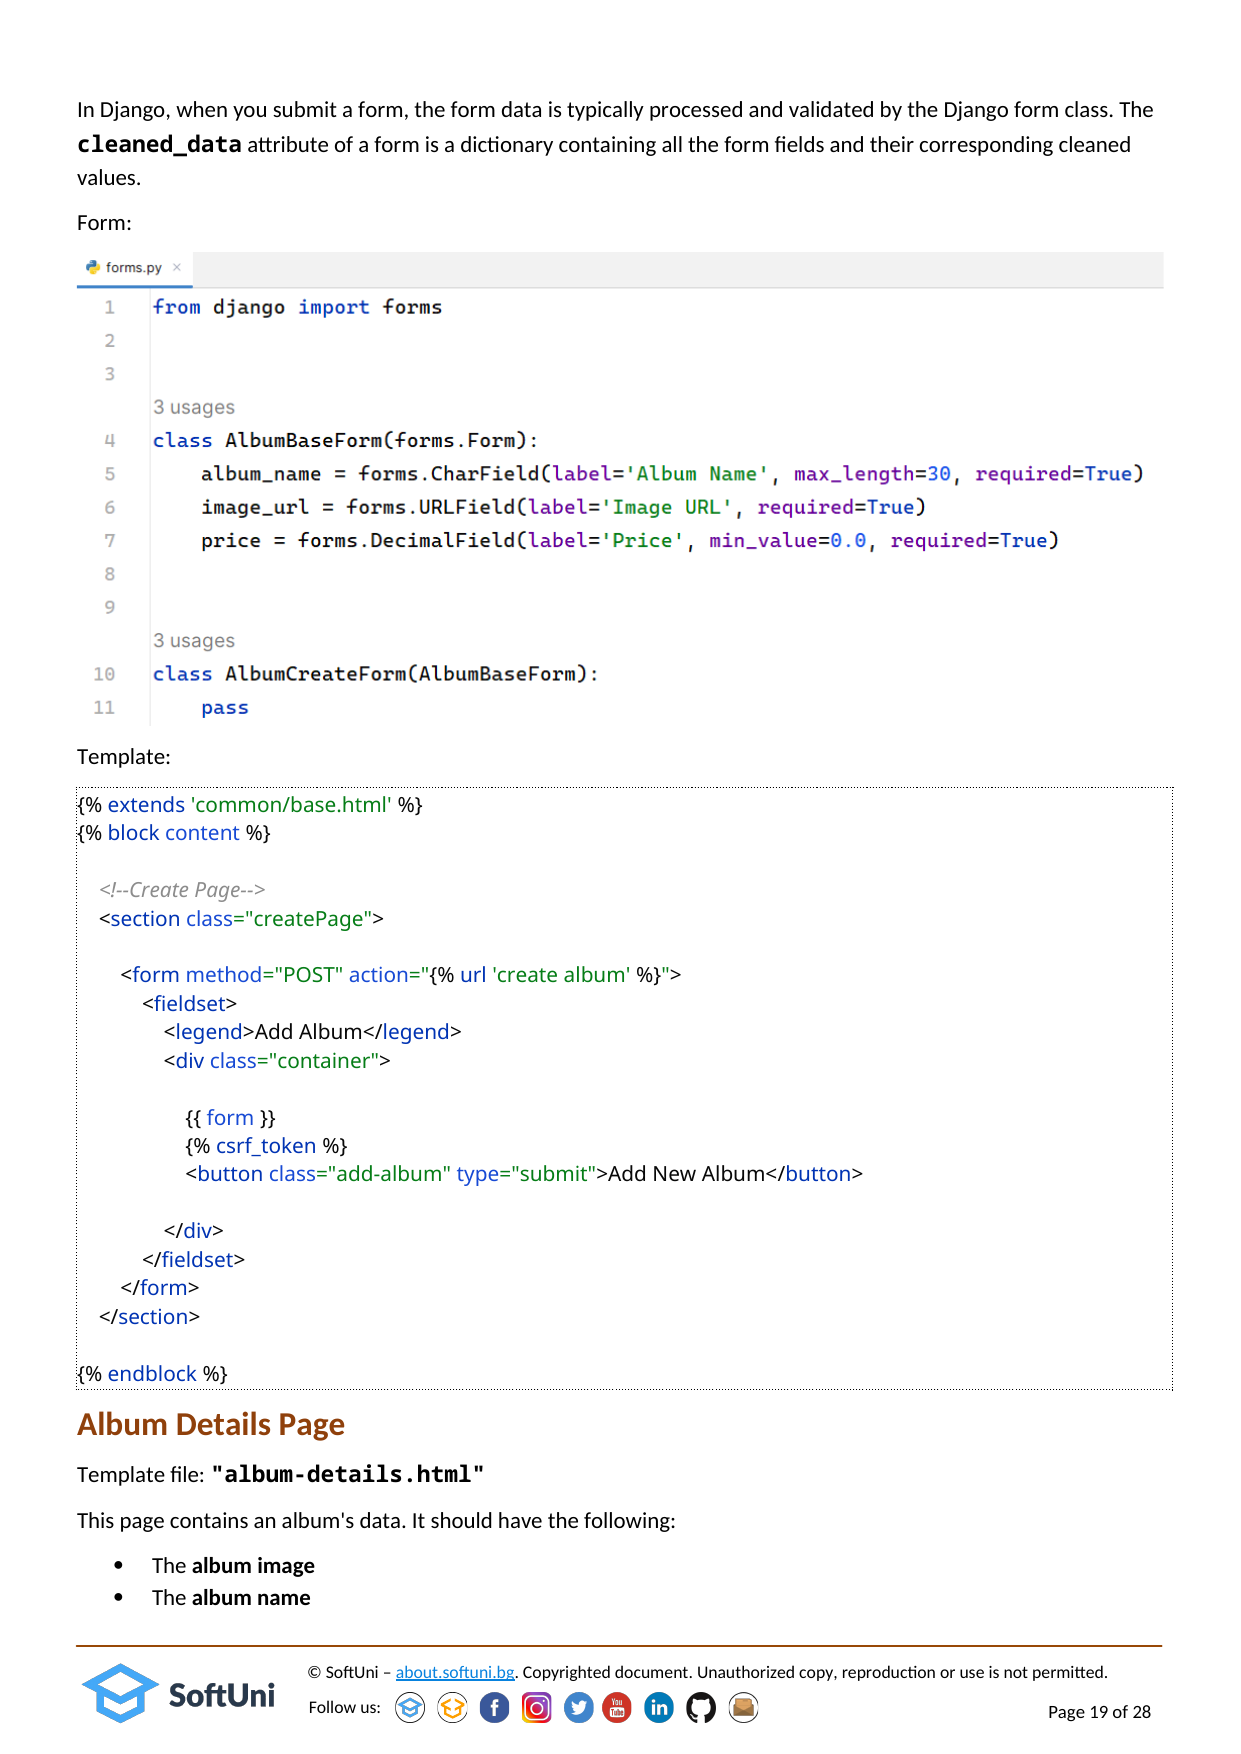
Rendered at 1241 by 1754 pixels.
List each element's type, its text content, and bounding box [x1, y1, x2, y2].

text This page contains an album's data. It should have the following: [77, 1506, 1163, 1534]
subtitle Album Details Page [77, 1403, 1163, 1443]
text Template file: "album-details.html" [77, 1458, 1163, 1489]
picture [564, 1692, 594, 1723]
picture [644, 1714, 653, 1723]
text {% extends 'common/base.html' %} {% block content %} <!--Create Page--> <section class="createPage"> <form method="POST" action="{% url 'create album' %}"> <fieldset> <legend>Add Album</legend> <div class="container"> {{ form }} {% csrf_token %} <button class="add-album" type="submit">Add New Album</button> </div> </fieldset> </form> </section> {% endblock %} [76, 787, 1173, 1390]
picture [644, 1692, 653, 1701]
text Form: [77, 208, 1163, 236]
picture [665, 1692, 674, 1701]
picture [437, 1692, 468, 1723]
picture [686, 1692, 716, 1723]
picture [76, 252, 1164, 726]
picture [75, 1658, 281, 1729]
picture [665, 1714, 674, 1723]
picture [658, 1705, 667, 1714]
picture [602, 1692, 632, 1723]
text In Django, when you submit a form, the form data is typically processed and validated by the Django form class. The cleaned_data attribute of a form is a dictionary containing all the form fields and their corresponding cleaned values. [77, 95, 1163, 192]
list The album name [114, 1583, 1163, 1611]
picture [728, 1692, 759, 1723]
text Template: [77, 742, 1163, 770]
list The album image [114, 1551, 1163, 1579]
picture [395, 1692, 425, 1723]
picture [522, 1692, 552, 1723]
picture [479, 1692, 510, 1723]
